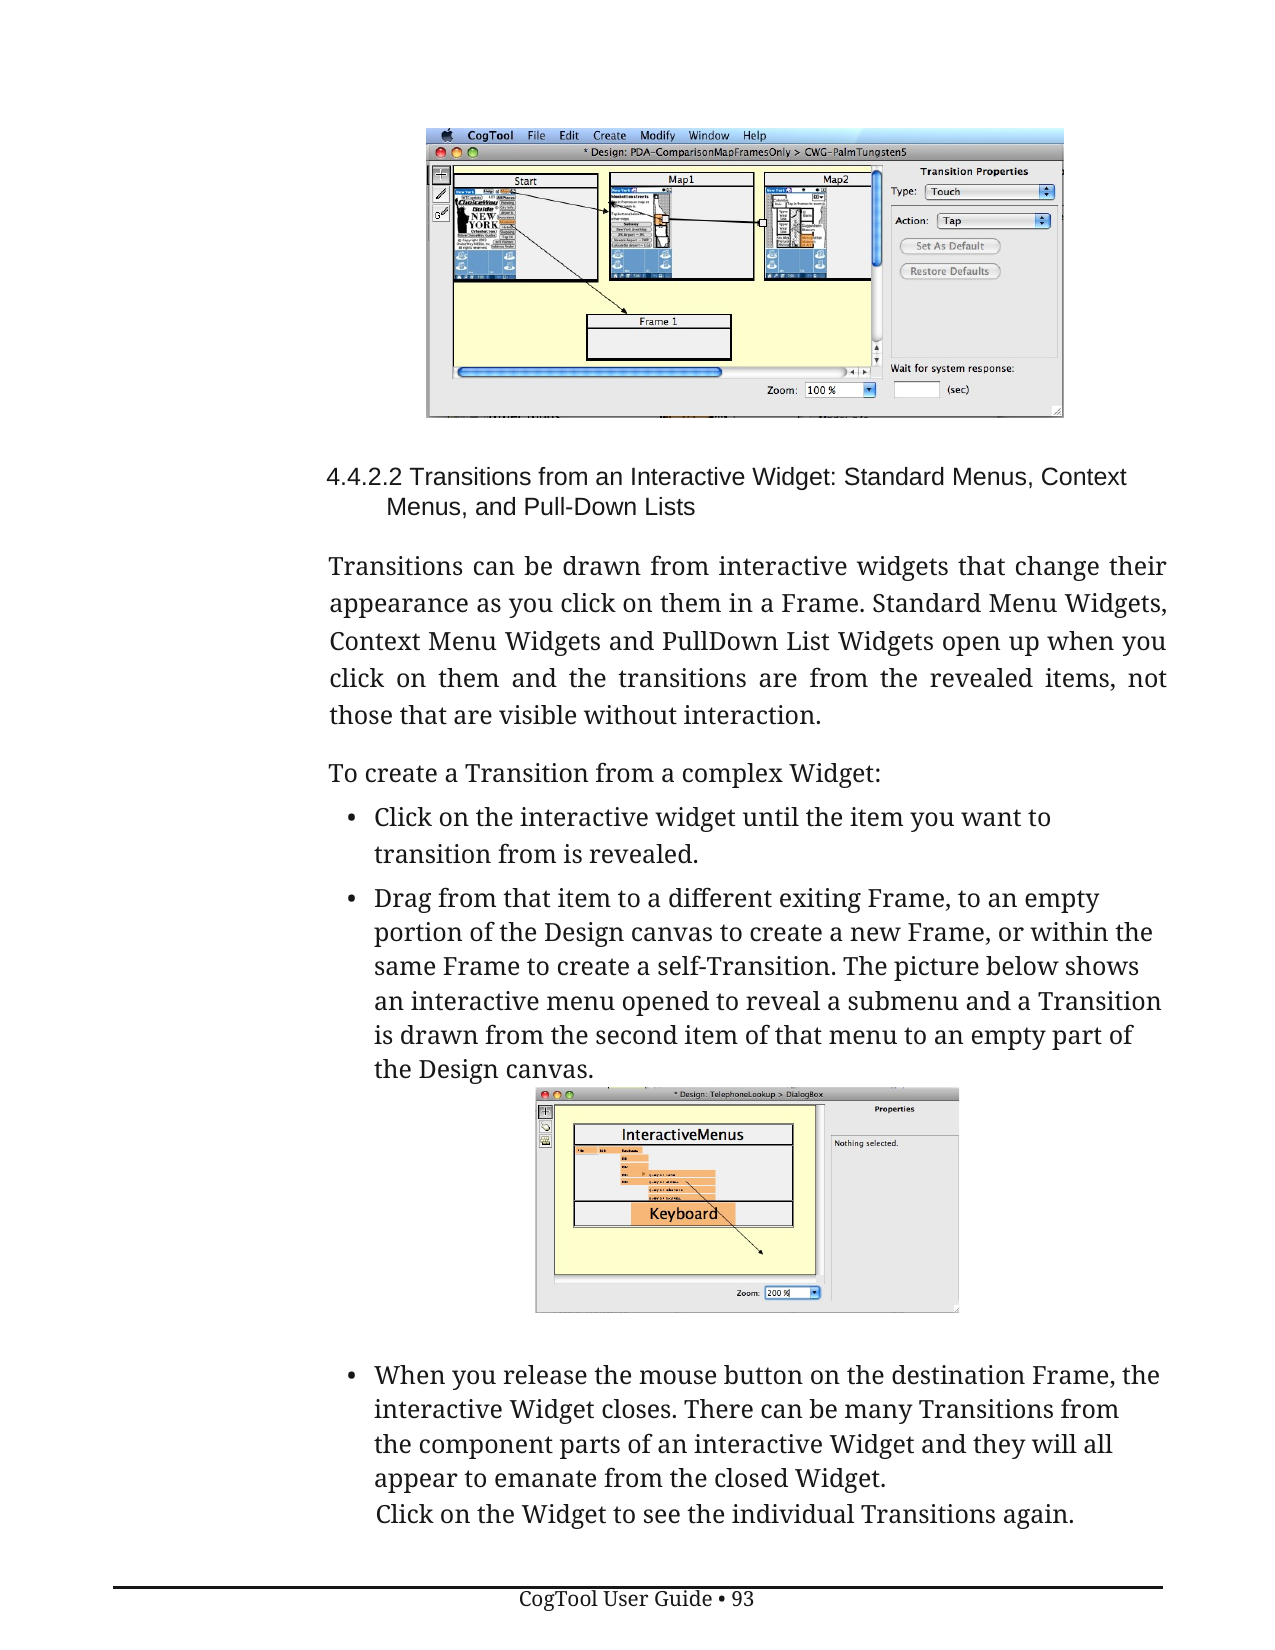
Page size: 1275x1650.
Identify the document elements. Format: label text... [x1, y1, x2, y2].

text To create a Transition from a complex Widget: [328, 756, 1168, 790]
list When you release the mouse button on the destination Frame, the interactive Widget closes. There can be many Transitions from the component parts of an interactive Widget and they will all appear to emanate from the closed Widget. [347, 1358, 1163, 1495]
text Transitions can be drawn from interactive widgets that change their appearance as you click on them in a Frame. Standard Menu Widgets, Context Menu Widgets and PullDown List Widgets open up when you click on them and the transitions are from the revealed items, not those that are visible without interaction. [328, 549, 1168, 731]
text 4.4.2.2 Transitions from an Interactive Widget: Standard Menus, Context Menus, and Pull-Down Lists [326, 462, 1169, 521]
text Click on the Widget to see the individual Transitions again. [375, 1496, 1168, 1530]
picture [535, 1087, 960, 1313]
picture [426, 128, 1064, 418]
list Drag from that item to a different exiting Frame, to an empty portion of the Design canvas to create a new Frame, or within the same Frame to create a self-Transition. The picture below shows an interactive menu opened to reveal a submenu and a Transition is drawn from the second item of that menu to an empty part of the Design canvas. [347, 880, 1163, 1086]
list Click on the interactive widget until the item you want to transition from is revealed. [347, 799, 1163, 871]
